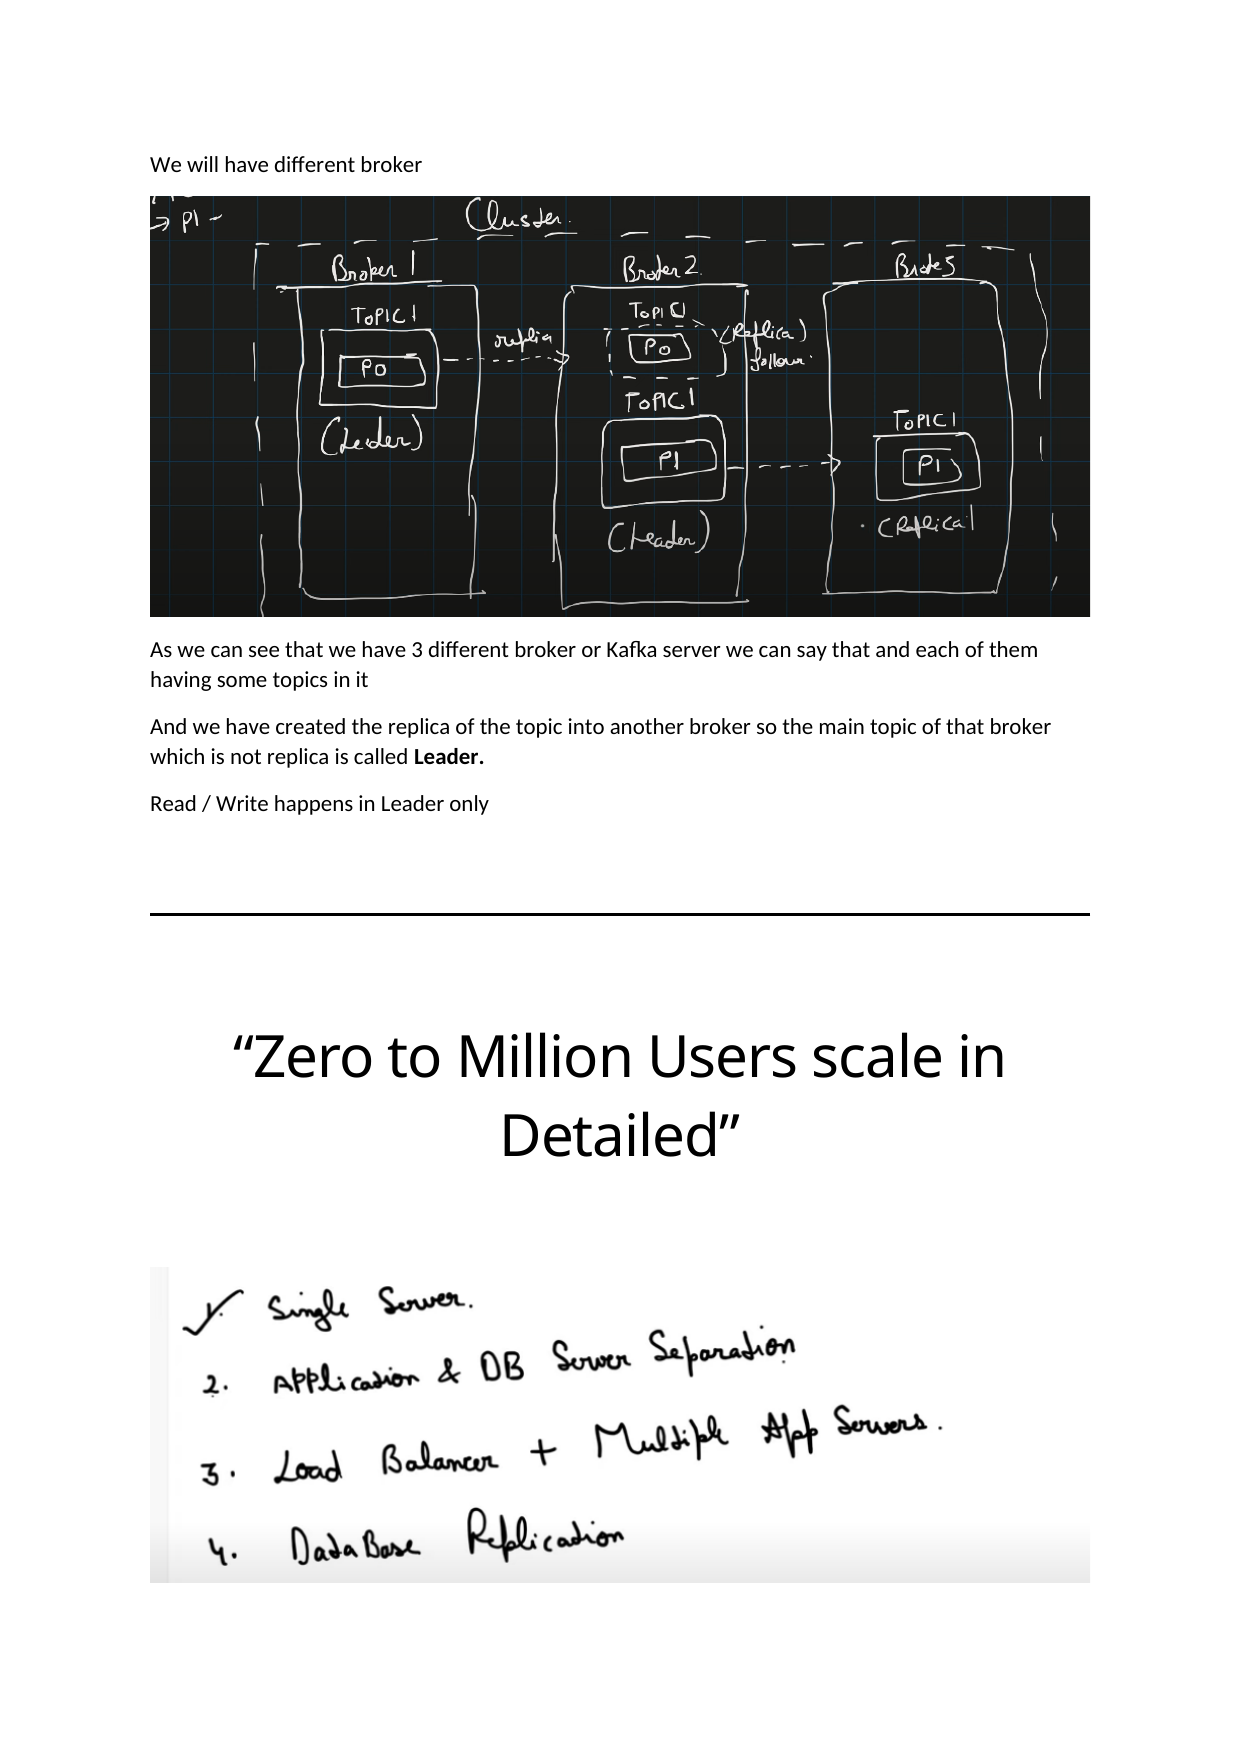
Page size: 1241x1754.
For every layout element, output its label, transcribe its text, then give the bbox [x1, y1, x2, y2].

text And we have created the replica of the topic into another broker so the main topic of that broker which is not replica is called Leader. [150, 712, 1090, 770]
picture [150, 196, 1091, 617]
title “Zero to Million Users scale in Detailed” [150, 935, 1090, 1173]
text We will have different broker [150, 150, 1090, 178]
picture [150, 1267, 1091, 1583]
text Read / Write happens in Leader only [150, 789, 1090, 817]
text As we can see that we have 3 different broker or Kafka server we can say that and each of them having some topics in it [150, 635, 1090, 693]
